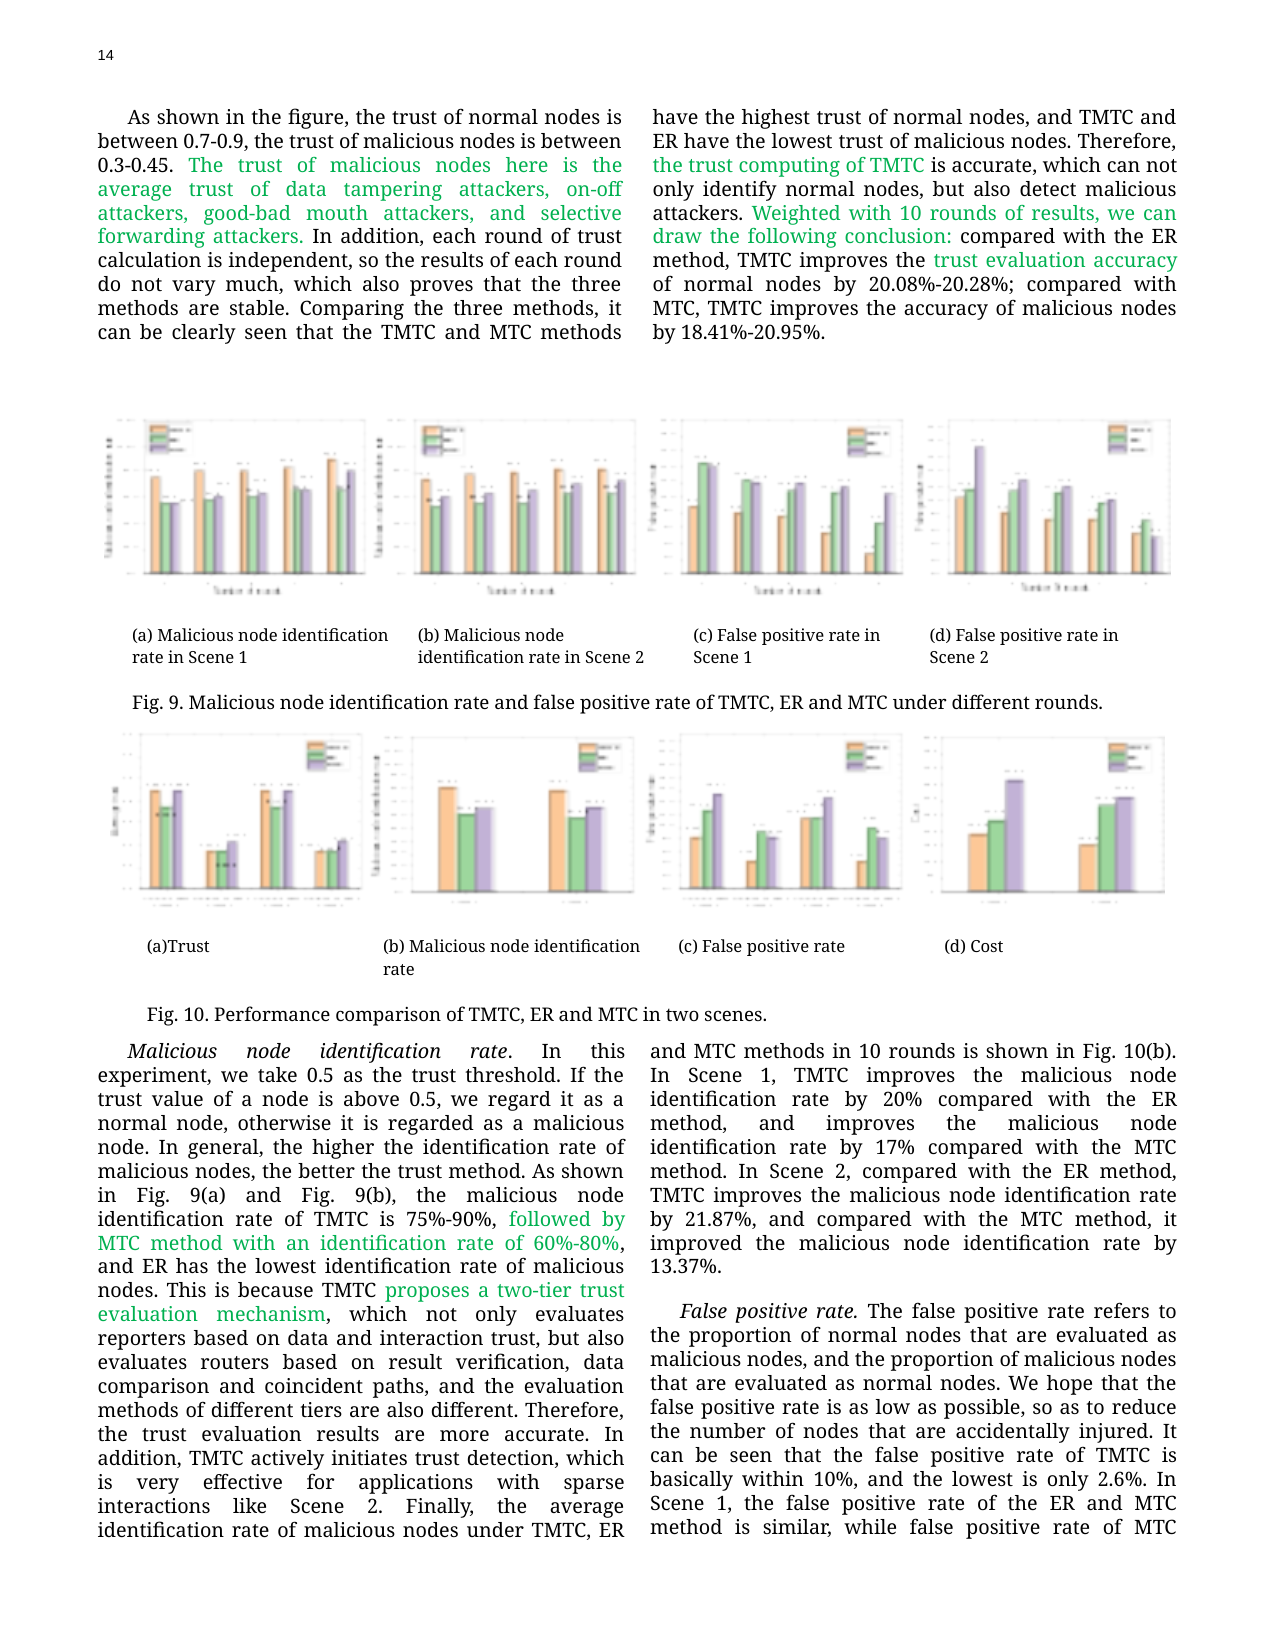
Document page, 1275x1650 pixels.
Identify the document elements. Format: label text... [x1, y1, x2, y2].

table_header (c) False positive rate [667, 935, 933, 1001]
table_header (b) Malicious node identification rate [372, 935, 667, 1001]
table_header (b) Malicious node identification rate in Scene 2 [406, 623, 682, 689]
table_cell Fig. 9. Malicious node identification rate and false positive rate of TMTC, ER and MTC under different rounds. [121, 690, 1154, 727]
text As shown in the figure, the trust of normal nodes is between 0.7-0.9, the trust of malicious nodes is between 0.3-0.45. The trust of malicious nodes here is the average trust of data tampering attackers, on-off attackers, good-bad mouth attackers, and selective forwarding attackers. In addition, each round of trust calculation is independent, so the results of each round do not vary much, which also proves that the three methods are stable. Comparing the three methods, it can be clearly seen that the TMTC and MTC methods have the highest trust of normal nodes, and TMTC and ER have the lowest trust of malicious nodes. Therefore, the trust computing of TMTC is accurate, which can not only identify normal nodes, but also detect malicious attackers. Weighted with 10 rounds of results, we can draw the following conclusion: compared with the ER method, TMTC improves the trust evaluation accuracy of normal nodes by 20.08%-20.28%; compared with MTC, TMTC improves the accuracy of malicious nodes by 18.41%-20.95%. [97, 105, 622, 344]
text Malicious node identification rate. In this experiment, we take 0.5 as the trust threshold. If the trust value of a node is above 0.5, we regard it as a normal node, otherwise it is regarded as a malicious node. In general, the higher the identification rate of malicious nodes, the better the trust method. As shown in Fig. 9(a) and Fig. 9(b), the malicious node identification rate of TMTC is 75%-90%, followed by MTC method with an identification rate of 60%-80%, and ER has the lowest identification rate of malicious nodes. This is because TMTC proposes a two-tier trust evaluation mechanism, which not only evaluates reporters based on data and interaction trust, but also evaluates routers based on result verification, data comparison and coincident paths, and the evaluation methods of different tiers are also different. Therefore, the trust evaluation results are more accurate. In addition, TMTC actively initiates trust detection, which is very effective for applications with sparse interactions like Scene 2. Finally, the average identification rate of malicious nodes under TMTC, ER and MTC methods in 10 rounds is shown in Fig. 10(b). In Scene 1, TMTC improves the malicious node identification rate by 20% compared with the ER method, and improves the malicious node identification rate by 17% compared with the MTC method. In Scene 2, compared with the ER method, TMTC improves the malicious node identification rate by 21.87%, and compared with the MTC method, it improved the malicious node identification rate by 13.37%. [97, 1039, 625, 1542]
table_header (a)Trust [135, 935, 372, 1001]
table_header (d) False positive rate in Scene 2 [918, 623, 1154, 689]
table_cell Fig. 10. Performance comparison of TMTC, ER and MTC in two scenes. [135, 1001, 1139, 1039]
table_header (a) Malicious node identification rate in Scene 1 [121, 623, 406, 689]
text Malicious node identification rate. In this experiment, we take 0.5 as the trust threshold. If the trust value of a node is above 0.5, we regard it as a normal node, otherwise it is regarded as a malicious node. In general, the higher the identification rate of malicious nodes, the better the trust method. As shown in Fig. 9(a) and Fig. 9(b), the malicious node identification rate of TMTC is 75%-90%, followed by MTC method with an identification rate of 60%-80%, and ER has the lowest identification rate of malicious nodes. This is because TMTC proposes a two-tier trust evaluation mechanism, which not only evaluates reporters based on data and interaction trust, but also evaluates routers based on result verification, data comparison and coincident paths, and the evaluation methods of different tiers are also different. Therefore, the trust evaluation results are more accurate. In addition, TMTC actively initiates trust detection, which is very effective for applications with sparse interactions like Scene 2. Finally, the average identification rate of malicious nodes under TMTC, ER and MTC methods in 10 rounds is shown in Fig. 10(b). In Scene 1, TMTC improves the malicious node identification rate by 20% compared with the ER method, and improves the malicious node identification rate by 17% compared with the MTC method. In Scene 2, compared with the ER method, TMTC improves the malicious node identification rate by 21.87%, and compared with the MTC method, it improved the malicious node identification rate by 13.37%. [650, 1039, 1177, 1279]
table_header (d) Cost [933, 935, 1139, 1001]
table_header (c) False positive rate in Scene 1 [682, 623, 918, 689]
text As shown in the figure, the trust of normal nodes is between 0.7-0.9, the trust of malicious nodes is between 0.3-0.45. The trust of malicious nodes here is the average trust of data tampering attackers, on-off attackers, good-bad mouth attackers, and selective forwarding attackers. In addition, each round of trust calculation is independent, so the results of each round do not vary much, which also proves that the three methods are stable. Comparing the three methods, it can be clearly seen that the TMTC and MTC methods have the highest trust of normal nodes, and TMTC and ER have the lowest trust of malicious nodes. Therefore, the trust computing of TMTC is accurate, which can not only identify normal nodes, but also detect malicious attackers. Weighted with 10 rounds of results, we can draw the following conclusion: compared with the ER method, TMTC improves the trust evaluation accuracy of normal nodes by 20.08%-20.28%; compared with MTC, TMTC improves the accuracy of malicious nodes by 18.41%-20.95%. [652, 105, 1177, 344]
